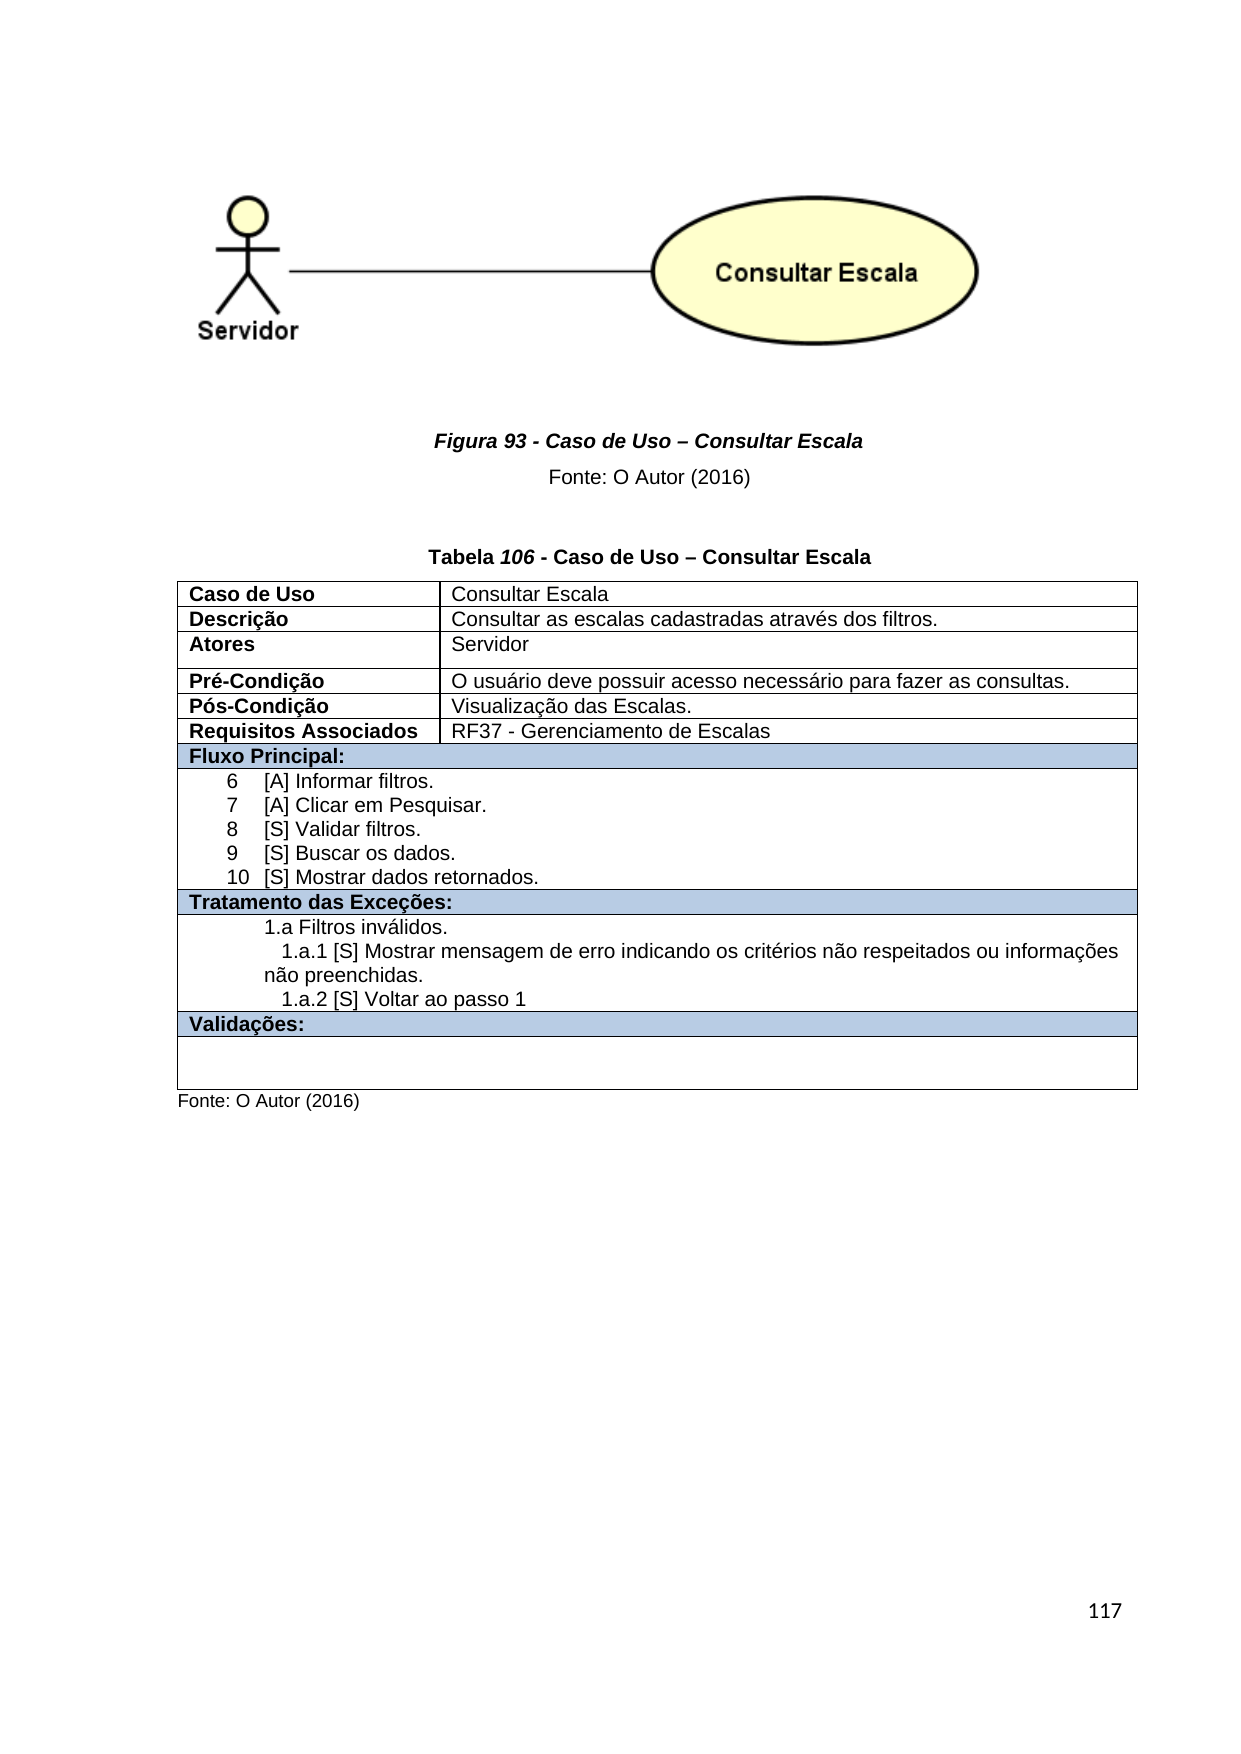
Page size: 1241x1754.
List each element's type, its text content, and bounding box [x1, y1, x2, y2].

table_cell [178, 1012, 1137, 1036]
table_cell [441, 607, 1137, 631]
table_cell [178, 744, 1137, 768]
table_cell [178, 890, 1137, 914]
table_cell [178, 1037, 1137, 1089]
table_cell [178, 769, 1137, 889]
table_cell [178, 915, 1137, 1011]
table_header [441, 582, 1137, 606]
text Fonte: O Autor (2016) [177, 465, 1122, 489]
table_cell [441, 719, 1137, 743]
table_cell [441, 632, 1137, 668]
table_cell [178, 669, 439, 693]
picture [177, 177, 998, 404]
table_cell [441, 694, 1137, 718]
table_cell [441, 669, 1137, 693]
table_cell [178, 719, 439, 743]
text Tabela 106 - Caso de Uso – Consultar Escala [177, 544, 1122, 568]
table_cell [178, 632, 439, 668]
text Fonte: O Autor (2016) [177, 1090, 1157, 1112]
text Figura 93 - Caso de Uso – Consultar Escala [177, 428, 1122, 452]
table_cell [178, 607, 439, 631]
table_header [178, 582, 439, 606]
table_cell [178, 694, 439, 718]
